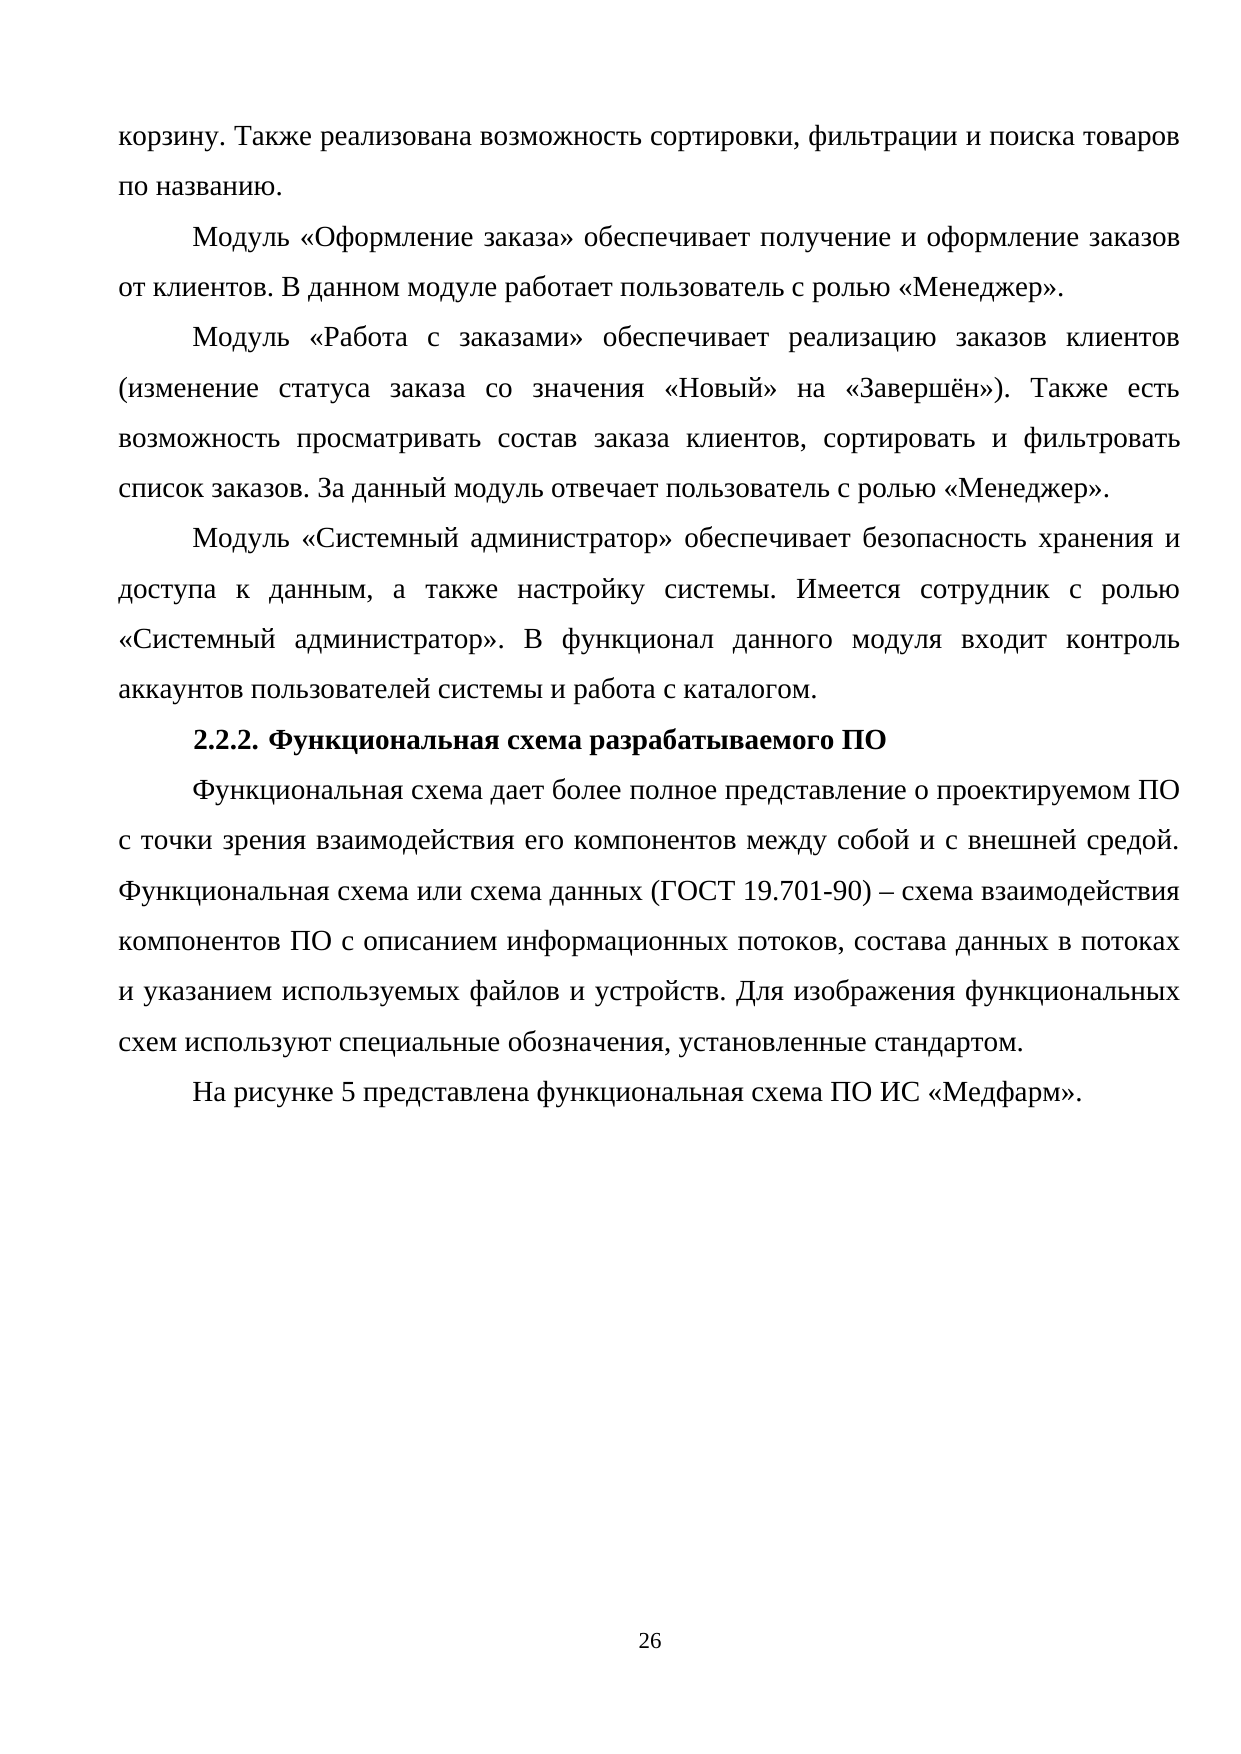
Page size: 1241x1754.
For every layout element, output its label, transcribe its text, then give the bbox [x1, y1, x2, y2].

text Модуль «Оформление заказа» обеспечивает получение и оформление заказов от клиентов. В данном модуле работает пользователь с ролью «Менеджер». [118, 219, 1181, 303]
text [118, 118, 1181, 202]
subtitle Функциональная схема разрабатываемого ПО [193, 722, 1181, 755]
text Модуль «Работа с заказами» обеспечивает реализацию заказов клиентов (изменение статуса заказа со значения «Новый» на «Завершён»). Также есть возможность просматривать состав заказа клиентов, сортировать и фильтровать список заказов. За данный модуль отвечает пользователь с ролью «Менеджер». [118, 319, 1181, 504]
text На рисунке 5 представлена функциональная схема ПО ИС «Медфарм». [118, 1074, 1181, 1108]
text Модуль «Системный администратор» обеспечивает безопасность хранения и доступа к данным, а также настройку системы. Имеется сотрудник с ролью «Системный администратор». В функционал данного модуля входит контроль аккаунтов пользователей системы и работа с каталогом. [118, 521, 1181, 705]
text Функциональная схема дает более полное представление о проектируемом ПО с точки зрения взаимодействия его компонентов между собой и с внешней средой. Функциональная схема или схема данных (ГОСТ 19.701-90) – схема взаимодействия компонентов ПО с описанием информационных потоков, состава данных в потоках и указанием используемых файлов и устройств. Для изображения функциональных схем используют специальные обозначения, установленные стандартом. [118, 772, 1181, 1057]
